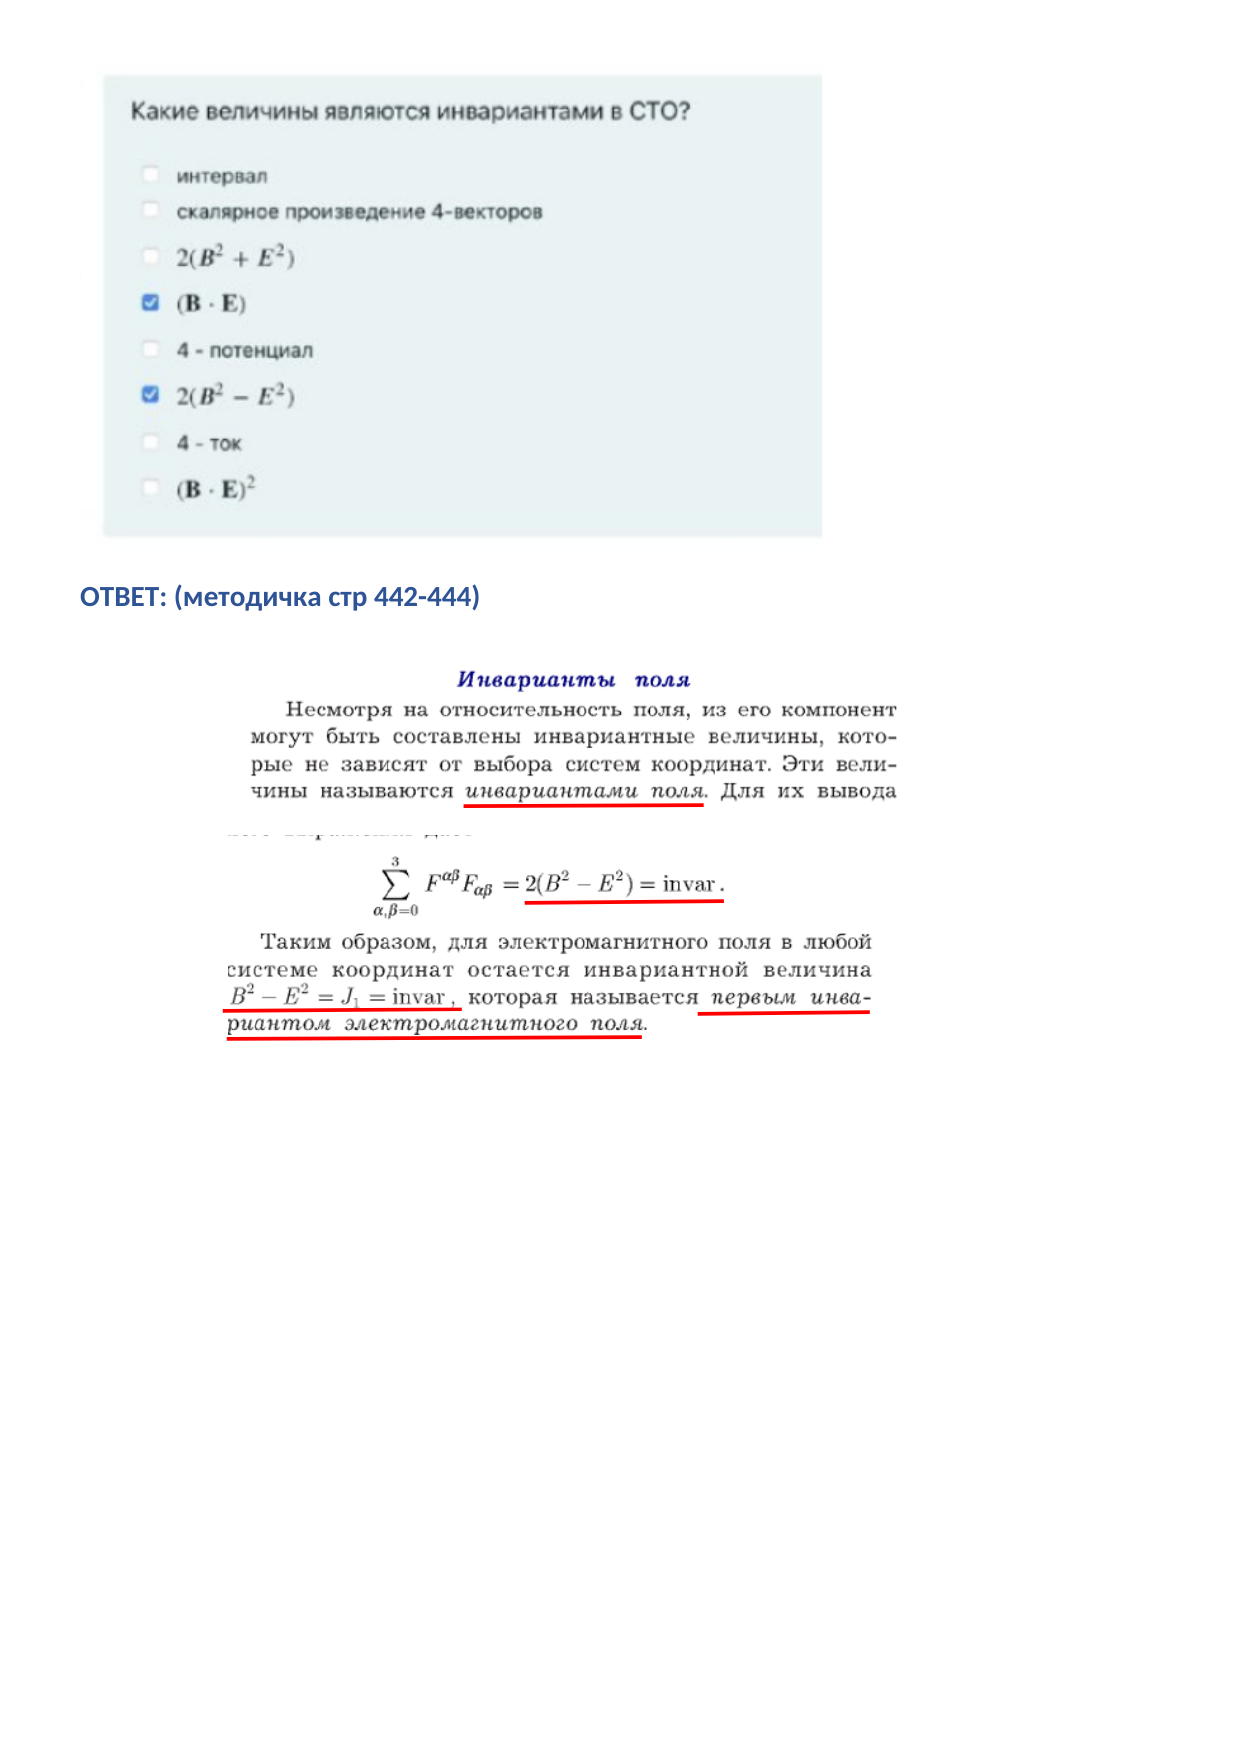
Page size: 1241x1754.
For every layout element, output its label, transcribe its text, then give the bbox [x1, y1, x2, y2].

picture [80, 60, 823, 553]
picture [190, 639, 979, 1081]
text ОТВЕТ: (методичка стр 442-444) [80, 578, 1090, 613]
